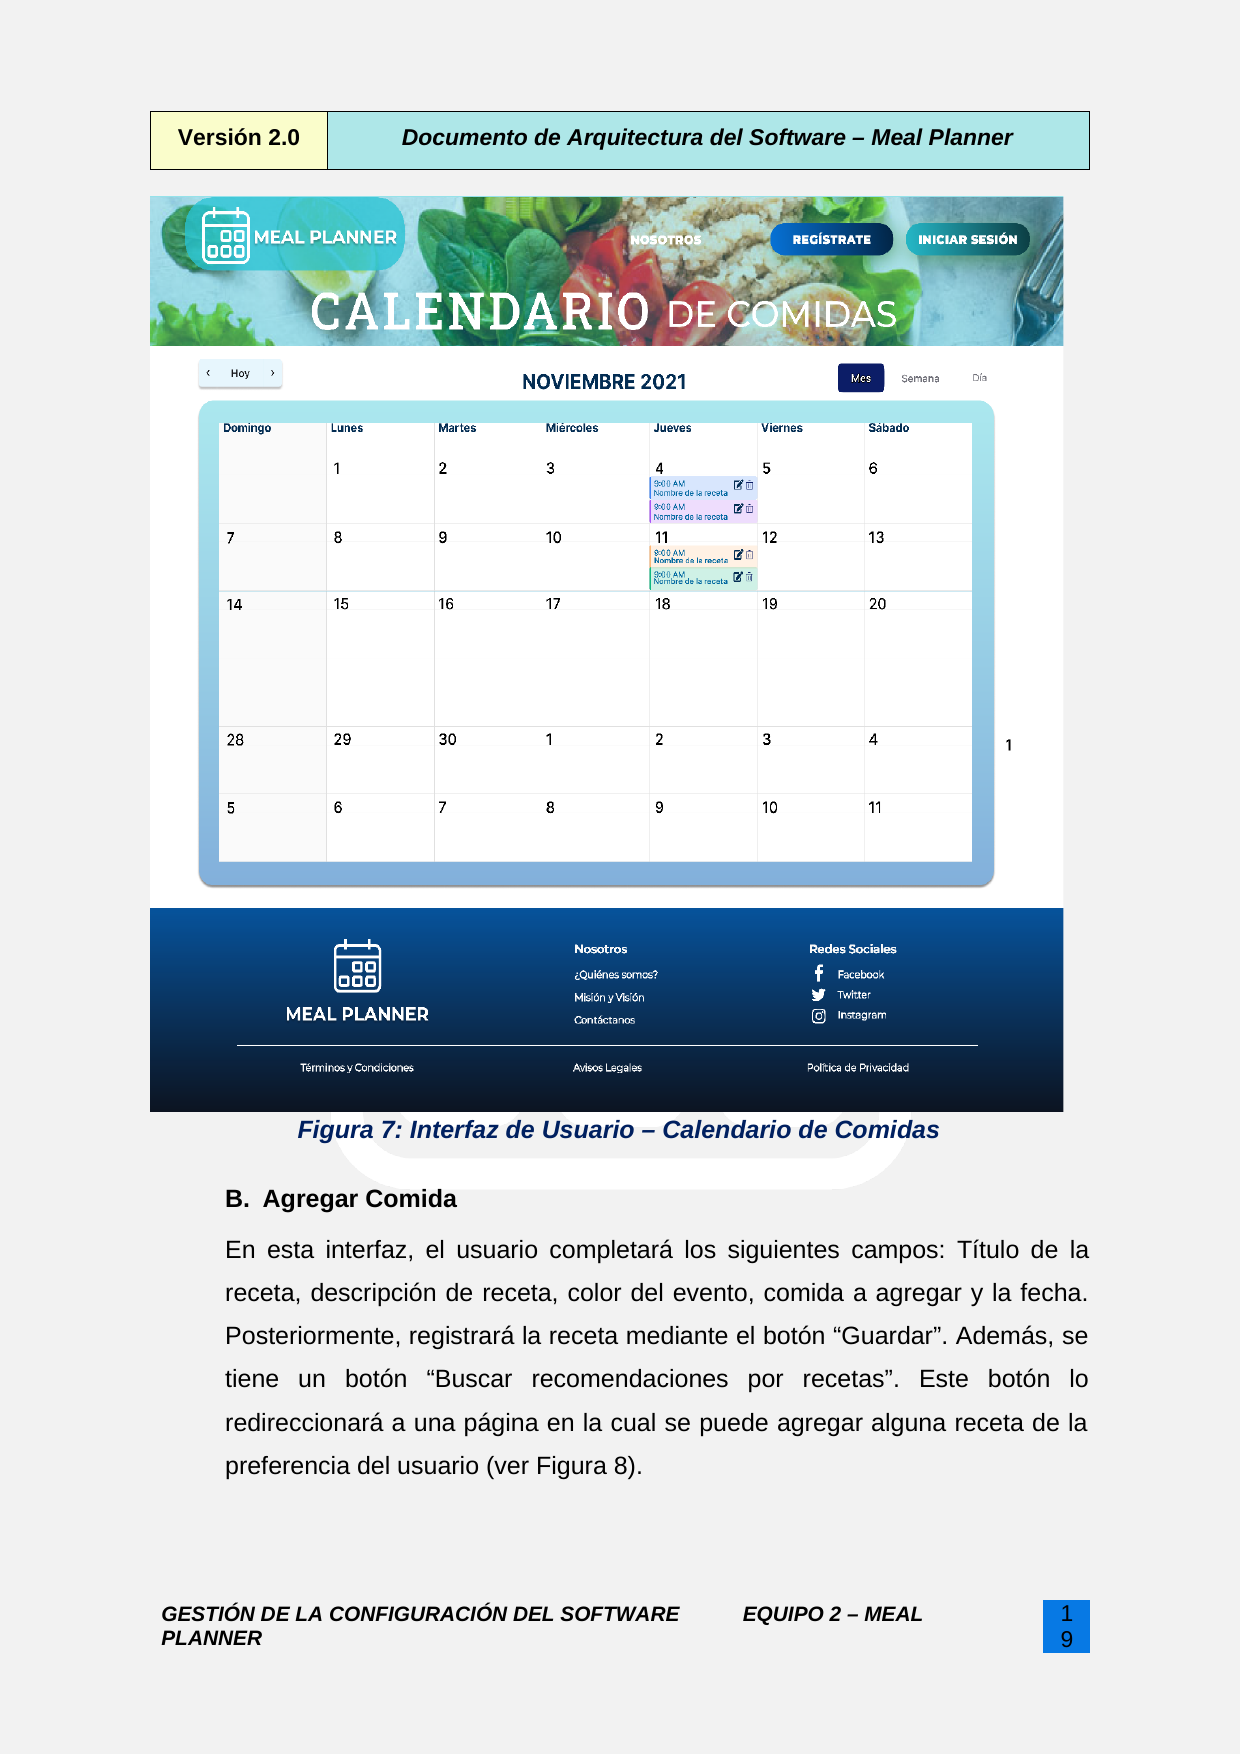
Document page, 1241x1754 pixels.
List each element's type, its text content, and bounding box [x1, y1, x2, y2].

text Figura 7: Interfaz de Usuario – Calendario de Comidas [150, 1115, 1090, 1144]
picture [150, 196, 1064, 1112]
subtitle Agregar Comida [225, 1183, 1090, 1212]
list En esta interfaz, el usuario completará los siguientes campos: Título de la receta, descripción de receta, color del evento, comida a agregar y la fecha. Posteriormente, registrará la receta mediante el botón “Guardar”. Además, se tiene un botón “Buscar recomendaciones por recetas”. Este botón lo redireccionará a una página en la cual se puede agregar alguna receta de la preferencia del usuario (ver Figura 8). [225, 1235, 1090, 1479]
